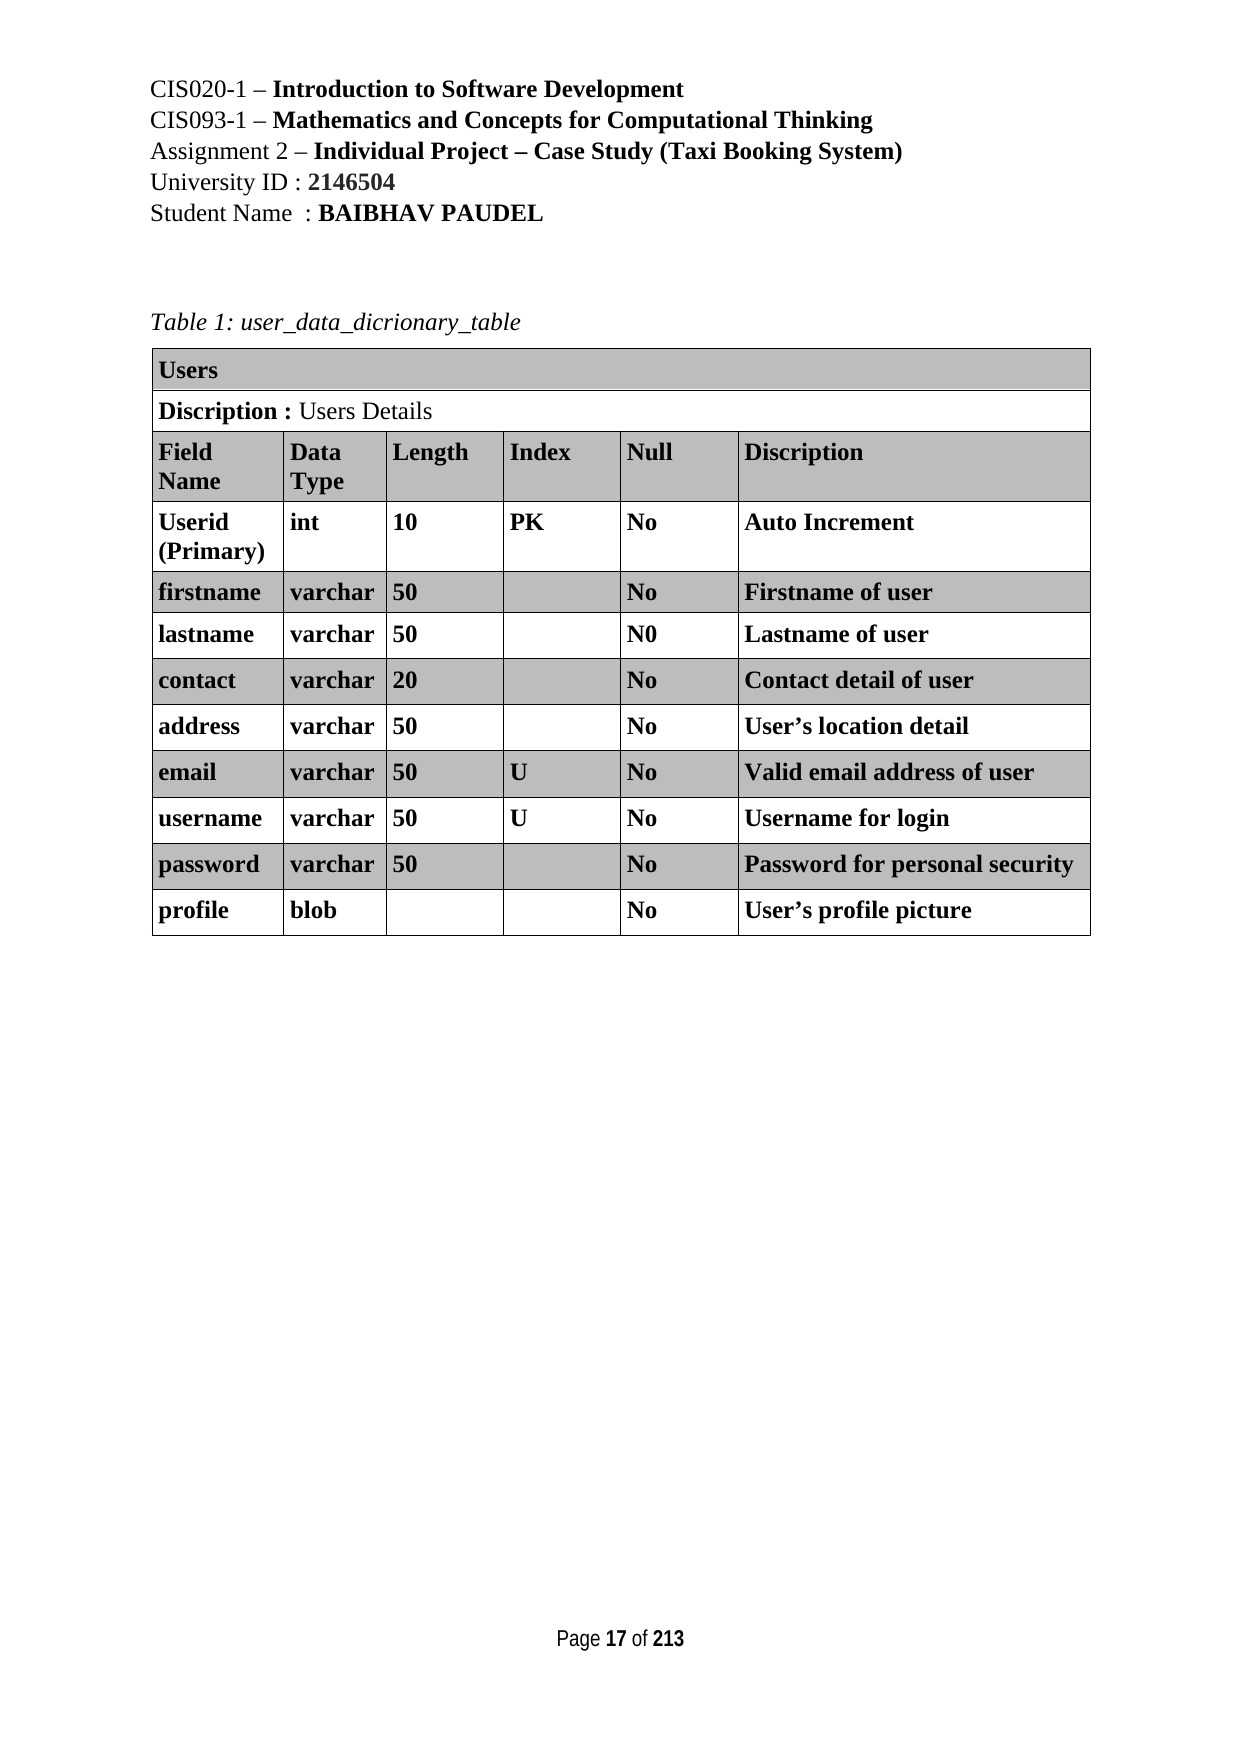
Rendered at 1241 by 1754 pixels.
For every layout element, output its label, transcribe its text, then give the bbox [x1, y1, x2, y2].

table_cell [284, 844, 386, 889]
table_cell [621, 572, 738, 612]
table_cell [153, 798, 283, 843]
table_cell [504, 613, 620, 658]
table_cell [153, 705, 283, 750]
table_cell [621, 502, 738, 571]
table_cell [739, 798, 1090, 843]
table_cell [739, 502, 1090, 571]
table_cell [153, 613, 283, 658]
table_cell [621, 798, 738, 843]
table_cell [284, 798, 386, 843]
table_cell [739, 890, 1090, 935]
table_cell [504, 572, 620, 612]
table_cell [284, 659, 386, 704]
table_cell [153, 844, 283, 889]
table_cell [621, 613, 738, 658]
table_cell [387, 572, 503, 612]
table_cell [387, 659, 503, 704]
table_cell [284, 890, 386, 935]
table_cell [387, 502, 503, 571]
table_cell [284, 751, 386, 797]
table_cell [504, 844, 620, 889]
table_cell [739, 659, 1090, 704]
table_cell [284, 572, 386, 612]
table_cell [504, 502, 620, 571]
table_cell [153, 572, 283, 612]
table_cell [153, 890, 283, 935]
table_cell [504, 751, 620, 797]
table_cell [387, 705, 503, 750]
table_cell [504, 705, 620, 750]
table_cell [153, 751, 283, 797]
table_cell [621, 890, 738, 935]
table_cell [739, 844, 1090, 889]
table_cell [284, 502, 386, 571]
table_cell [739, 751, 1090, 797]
text Table 1: user_data_dicrionary_table [150, 307, 1090, 336]
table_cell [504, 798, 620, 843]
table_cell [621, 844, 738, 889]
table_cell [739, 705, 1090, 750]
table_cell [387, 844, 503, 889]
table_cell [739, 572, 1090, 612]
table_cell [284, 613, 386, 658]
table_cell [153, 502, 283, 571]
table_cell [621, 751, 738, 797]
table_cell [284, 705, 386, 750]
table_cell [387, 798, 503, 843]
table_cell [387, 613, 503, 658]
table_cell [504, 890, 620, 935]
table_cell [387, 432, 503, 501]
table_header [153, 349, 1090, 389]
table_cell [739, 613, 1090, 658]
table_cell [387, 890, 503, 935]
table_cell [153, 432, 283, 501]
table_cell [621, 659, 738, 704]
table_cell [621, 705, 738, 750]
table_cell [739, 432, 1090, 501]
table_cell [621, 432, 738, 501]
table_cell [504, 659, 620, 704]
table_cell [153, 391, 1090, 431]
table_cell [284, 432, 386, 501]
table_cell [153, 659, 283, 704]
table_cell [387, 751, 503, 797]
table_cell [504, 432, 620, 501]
